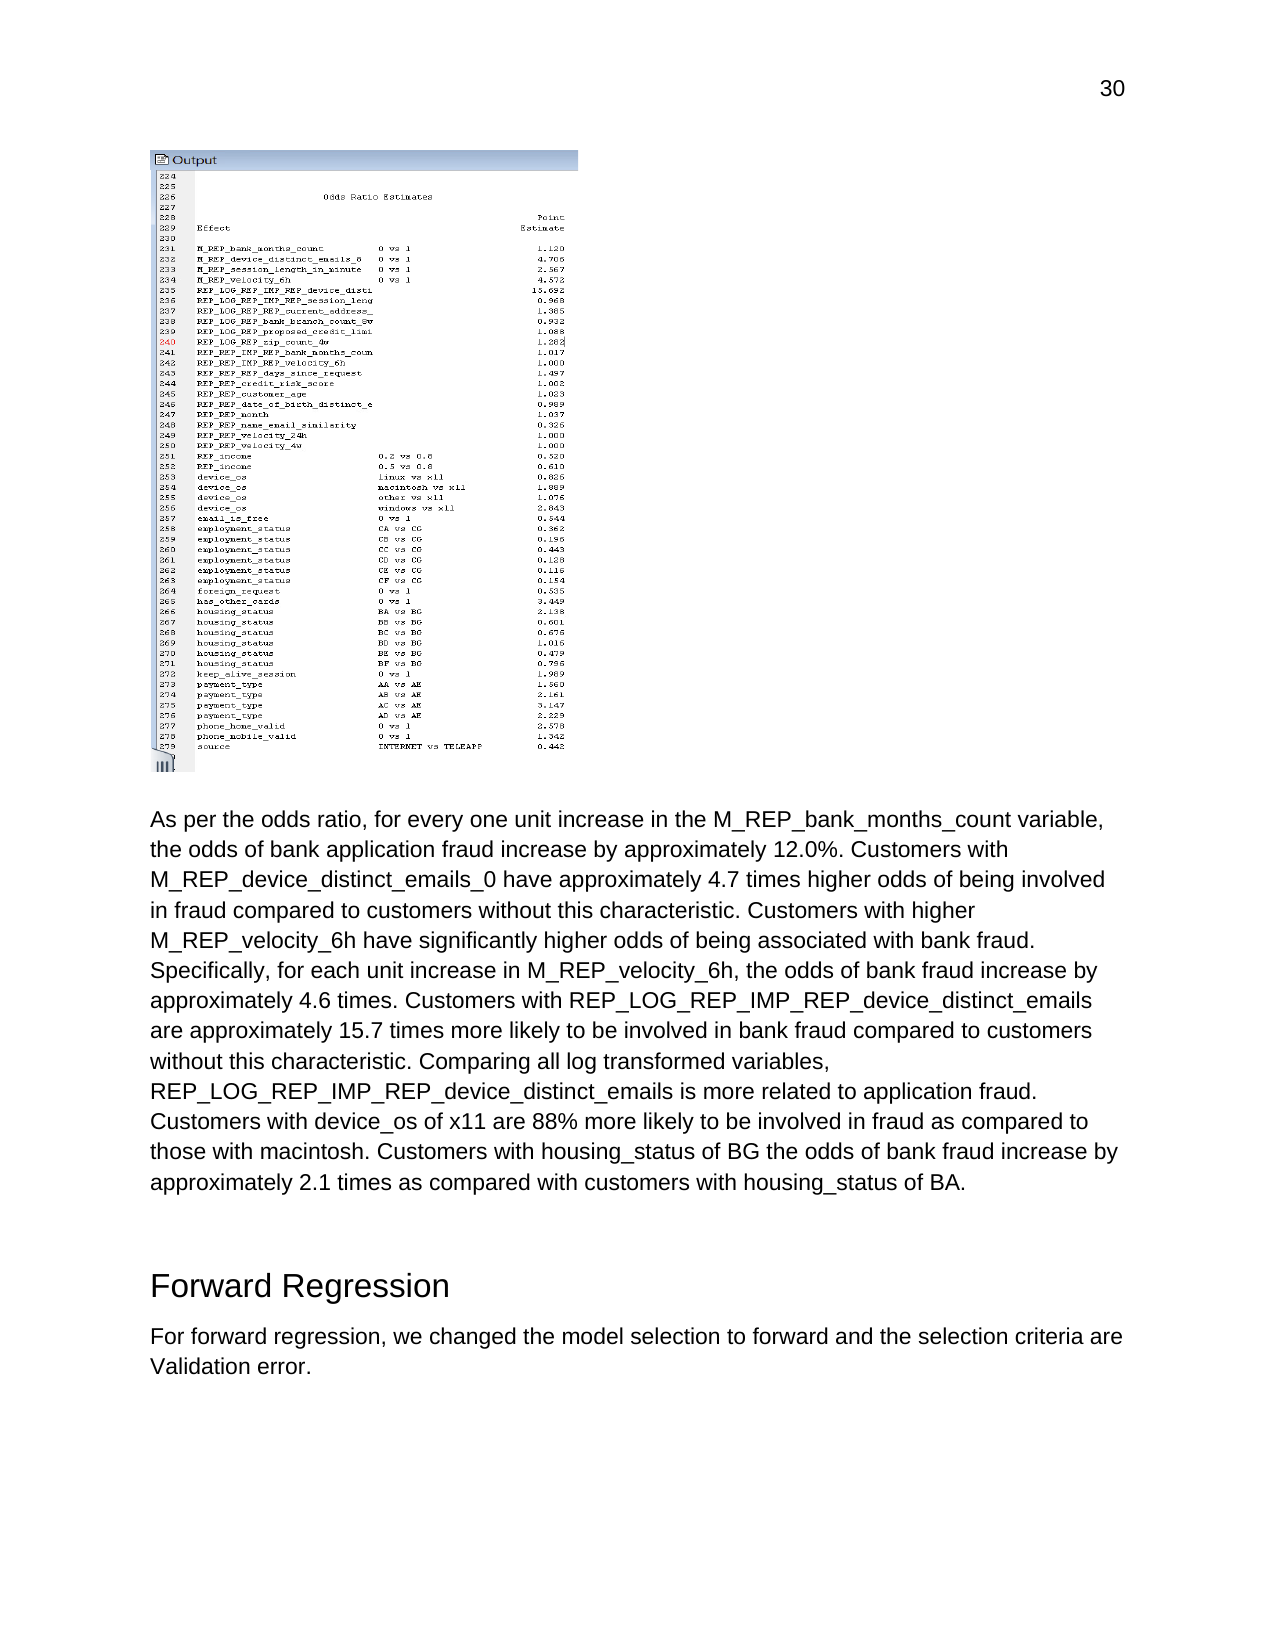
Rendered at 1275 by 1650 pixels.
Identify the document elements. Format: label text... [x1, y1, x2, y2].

text For forward regression, we changed the model selection to forward and the selection criteria are Validation error. [150, 1323, 1125, 1379]
picture [150, 150, 579, 772]
text As per the odds ratio, for every one unit increase in the M_REP_bank_months_count variable, the odds of bank application fraud increase by approximately 12.0%. Customers with M_REP_device_distinct_emails_0 have approximately 4.7 times higher odds of being involved in fraud compared to customers without this characteristic. Customers with higher M_REP_velocity_6h have significantly higher odds of being associated with bank fraud. Specifically, for each unit increase in M_REP_velocity_6h, the odds of bank fraud increase by approximately 4.6 times. Customers with REP_LOG_REP_IMP_REP_device_distinct_emails are approximately 15.7 times more likely to be involved in bank fraud compared to customers without this characteristic. Comparing all log transformed variables, REP_LOG_REP_IMP_REP_device_distinct_emails is more related to application fraud. Customers with device_os of x11 are 88% more likely to be involved in fraud as compared to those with macintosh. Customers with housing_status of BG the odds of bank fraud increase by approximately 2.1 times as compared with customers with housing_status of BA. [150, 806, 1125, 1195]
subtitle Forward Regression [150, 1266, 1125, 1305]
